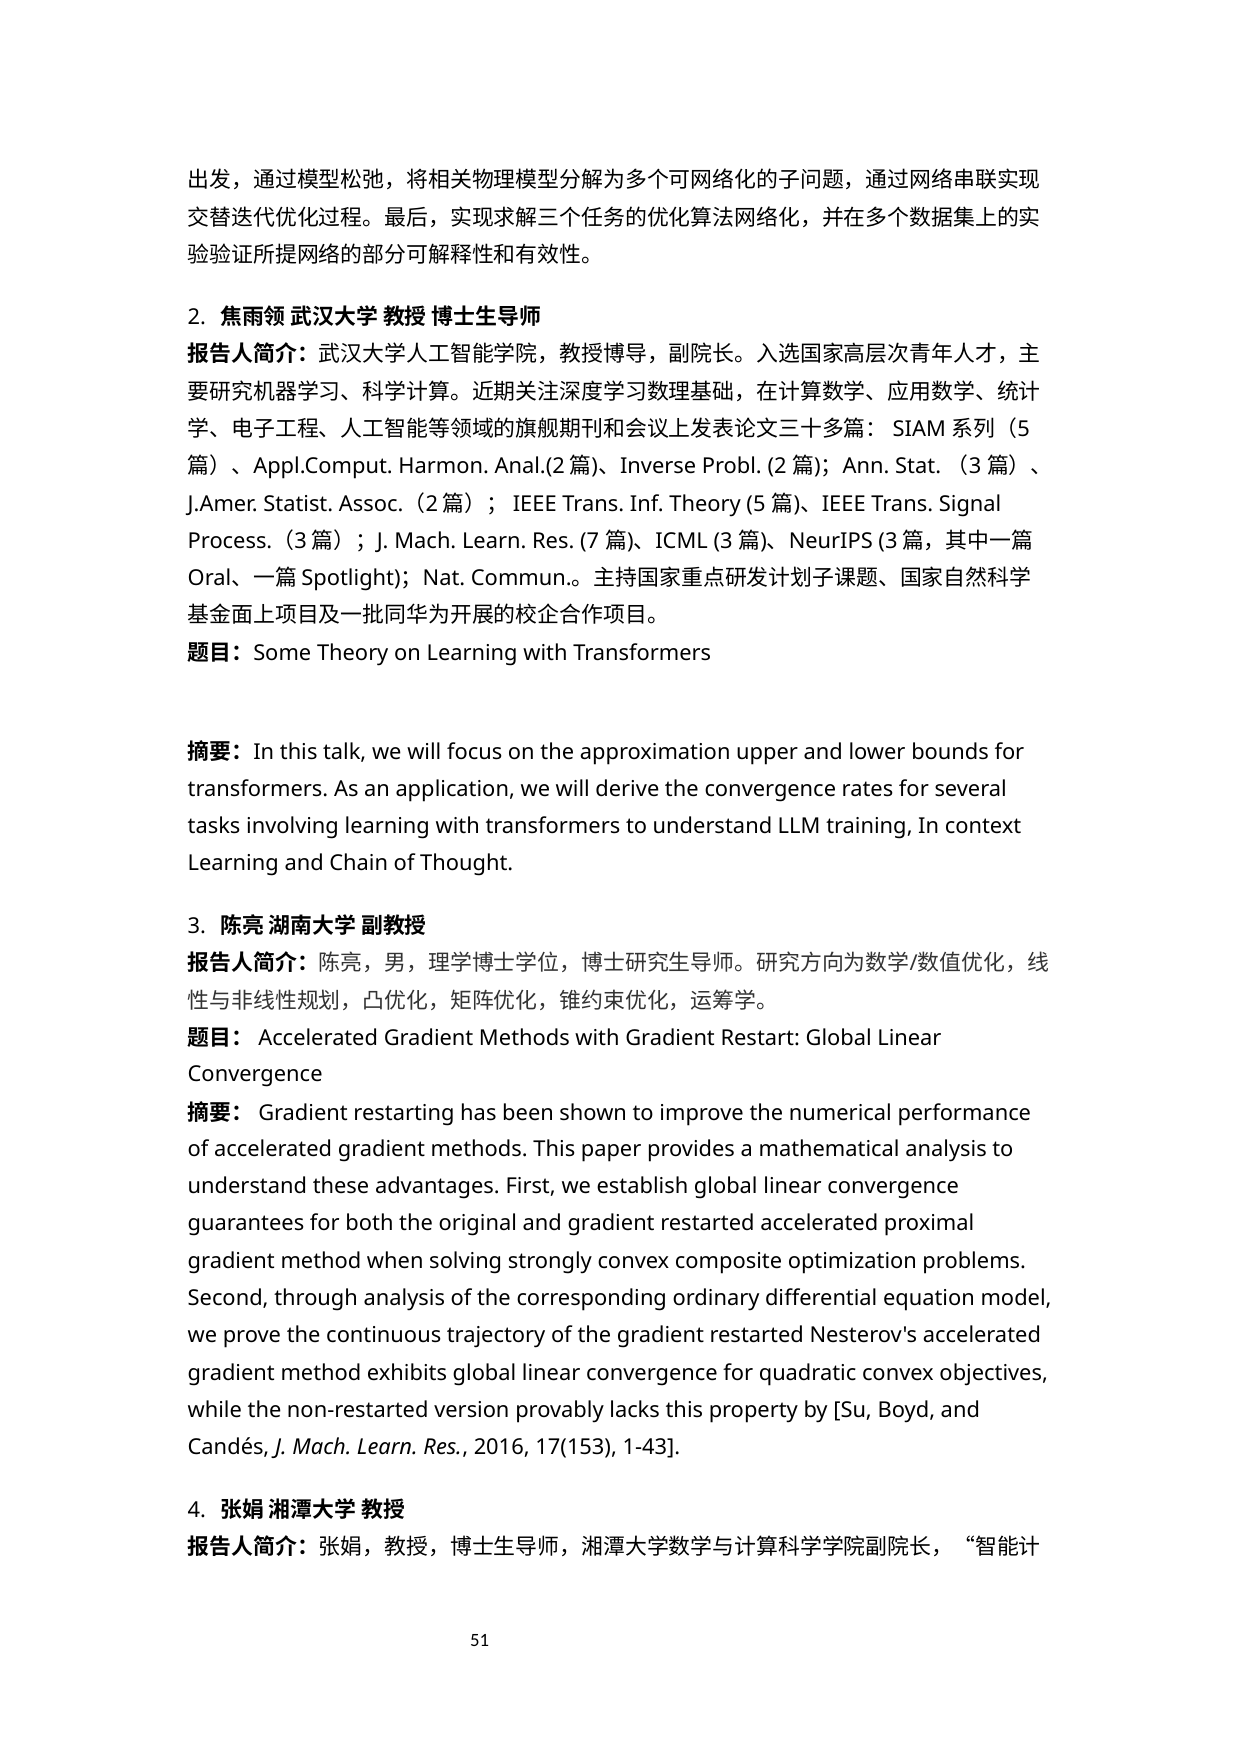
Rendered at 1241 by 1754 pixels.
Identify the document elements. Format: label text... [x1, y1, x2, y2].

list 焦雨领 武汉大学 教授 博士生导师 报告人简介：武汉大学人工智能学院，教授博导，副院长。入选国家高层次青年人才，主要研究机器学习、科学计算。近期关注深度学习数理基础，在计算数学、应用数学、统计学、电子工程、人工智能等领域的旗舰期刊和会议上发表论文三十多篇： SIAM 系列（5 篇）、Appl.Comput. Harmon. Anal.(2篇)、Inverse Probl. (2 篇)；Ann. Stat. （3 篇）、J.Amer. Statist. Assoc.（2篇）； IEEE Trans. Inf. Theory (5 篇)、IEEE Trans. Signal Process.（3篇）；J. Mach. Learn. Res. (7 篇)、ICML (3 篇)、NeurIPS (3篇，其中一篇Oral、一篇Spotlight)；Nat. Commun.。主持国家重点研发计划子课题、国家自然科学基金面上项目及一批同华为开展的校企合作项目。 题目：Some Theory on Learning with Transformers [187, 299, 1053, 704]
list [187, 162, 1053, 269]
list 摘要：In this talk, we will focus on the approximation upper and lower bounds for transformers. As an application, we will derive the convergence rates for several tasks involving learning with transformers to understand LLM training, In context Learning and Chain of Thought. [187, 734, 1053, 878]
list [187, 1492, 1053, 1561]
list 陈亮 湖南大学 副教授 报告人简介：陈亮，男，理学博士学位，博士研究生导师。研究方向为数学/数值优化，线性与非线性规划，凸优化，矩阵优化，锥约束优化，运筹学。 题目： Accelerated Gradient Methods with Gradient Restart: Global Linear Convergence 摘要： Gradient restarting has been shown to improve the numerical performance of accelerated gradient methods. This paper provides a mathematical analysis to understand these advantages. First, we establish global linear convergence guarantees for both the original and gradient restarted accelerated proximal gradient method when solving strongly convex composite optimization problems. Second, through analysis of the corresponding ordinary differential equation model, we prove the continuous trajectory of the gradient restarted Nesterov's accelerated gradient method exhibits global linear convergence for quadratic convex objectives, while the non-restarted version provably lacks this property by [Su, Boyd, and Candés, J. Mach. Learn. Res., 2016, 17(153), 1-43]. [187, 908, 1053, 1462]
